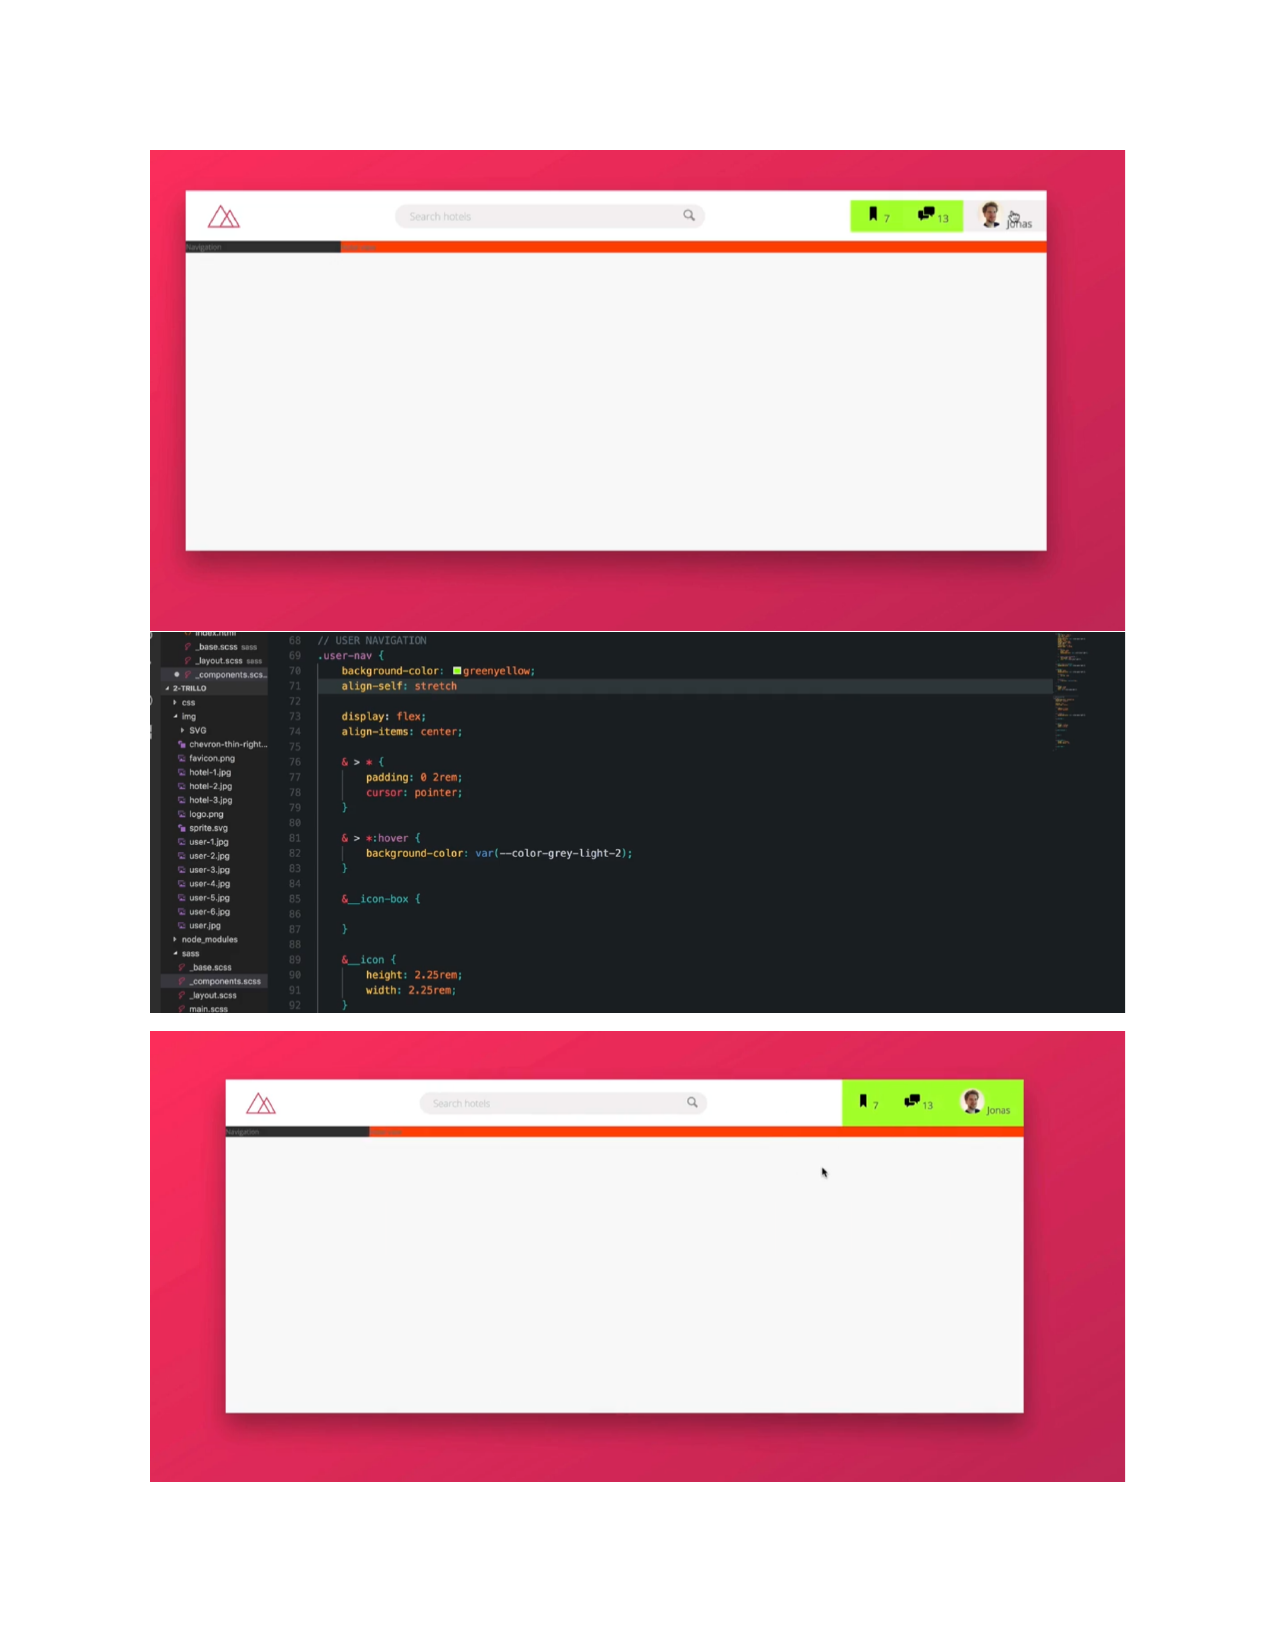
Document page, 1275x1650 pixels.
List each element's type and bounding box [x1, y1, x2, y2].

picture [150, 1031, 1125, 1482]
picture [150, 150, 1125, 631]
picture [150, 632, 1125, 1013]
